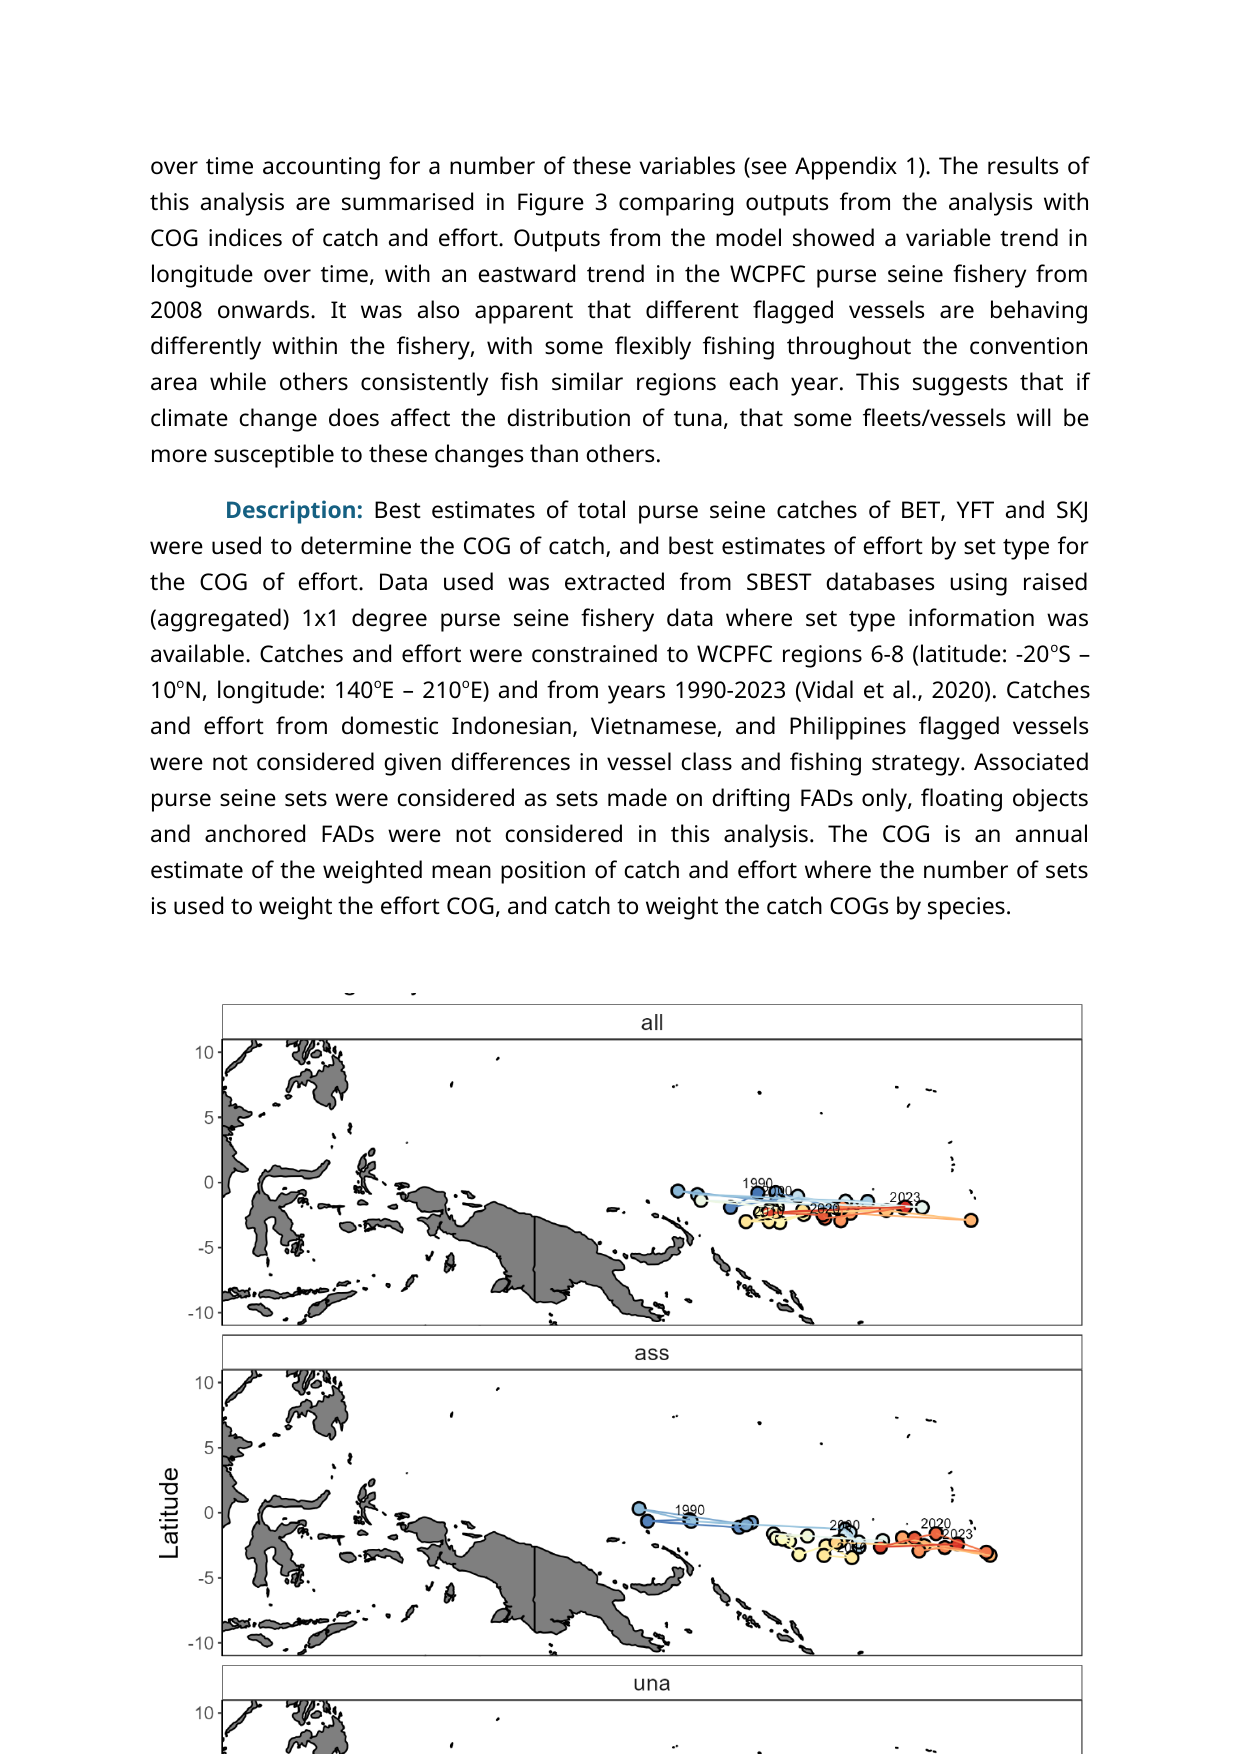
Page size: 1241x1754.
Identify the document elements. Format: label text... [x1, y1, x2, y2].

text Description: Best estimates of total purse seine catches of BET, YFT and SKJ were used to determine the COG of catch, and best estimates of effort by set type for the COG of effort. Data used was extracted from SBEST databases using raised (aggregated) 1x1 degree purse seine fishery data where set type information was available. Catches and effort were constrained to WCPFC regions 6-8 (latitude: -20oS – 10oN, longitude: 140oE – 210oE) and from years 1990-2023 . Catches and effort from domestic Indonesian, Vietnamese, and Philippines flagged vessels were not considered given differences in vessel class and fishing strategy. Associated purse seine sets were considered as sets made on drifting FADs only, floating objects and anchored FADs were not considered in this analysis. The COG is an annual estimate of the weighted mean position of catch and effort where the number of sets is used to weight the effort COG, and catch to weight the catch COGs by species. [150, 494, 1090, 921]
picture [150, 993, 1091, 1754]
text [150, 150, 1090, 469]
